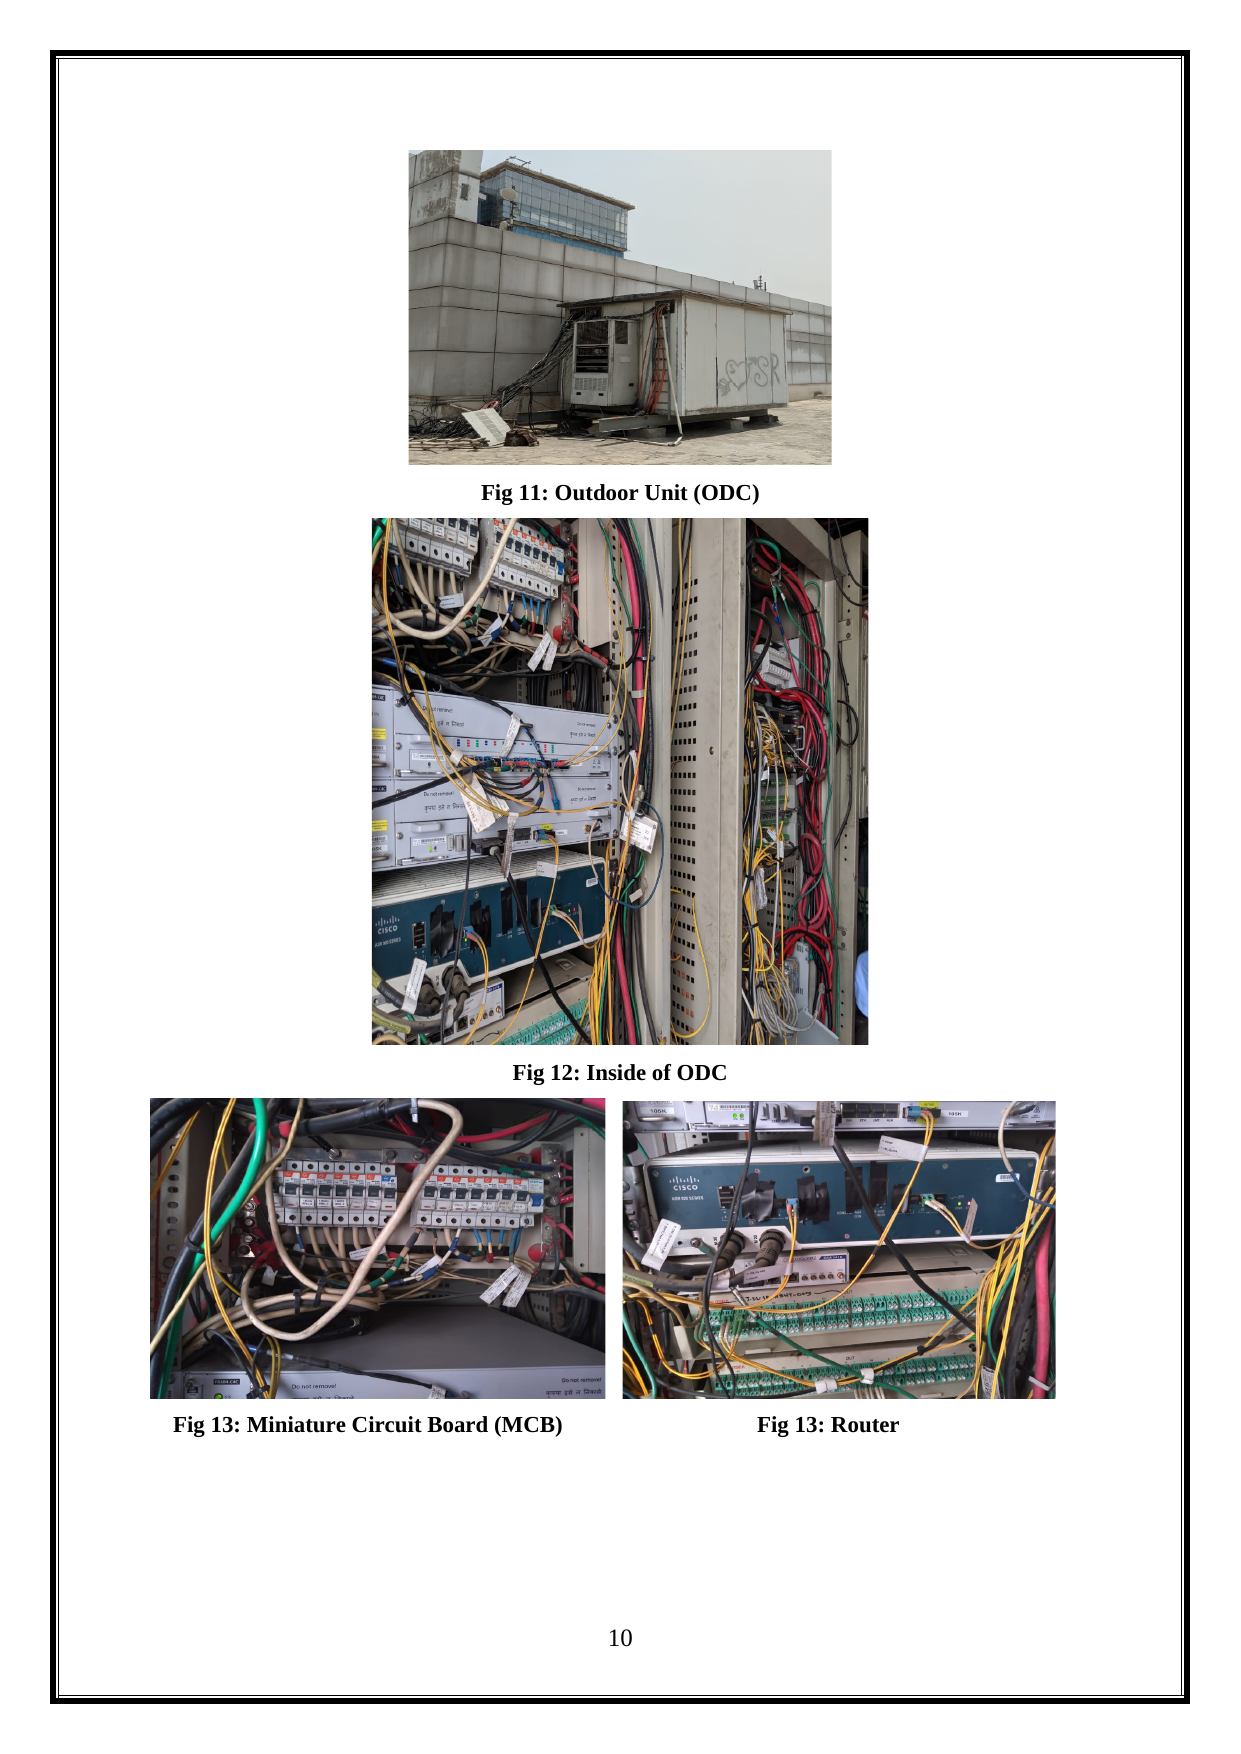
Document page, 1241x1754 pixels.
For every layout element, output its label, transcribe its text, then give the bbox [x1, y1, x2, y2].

text Fig 11: Outdoor Unit (ODC) [150, 478, 1090, 505]
text Fig 13: Miniature Circuit Board (MCB) Fig 13: Router [150, 1411, 1090, 1438]
picture [622, 1101, 1056, 1399]
picture [408, 150, 832, 465]
text Fig 12: Inside of ODC [150, 1059, 1090, 1085]
picture [150, 1098, 606, 1399]
picture [371, 518, 869, 1045]
